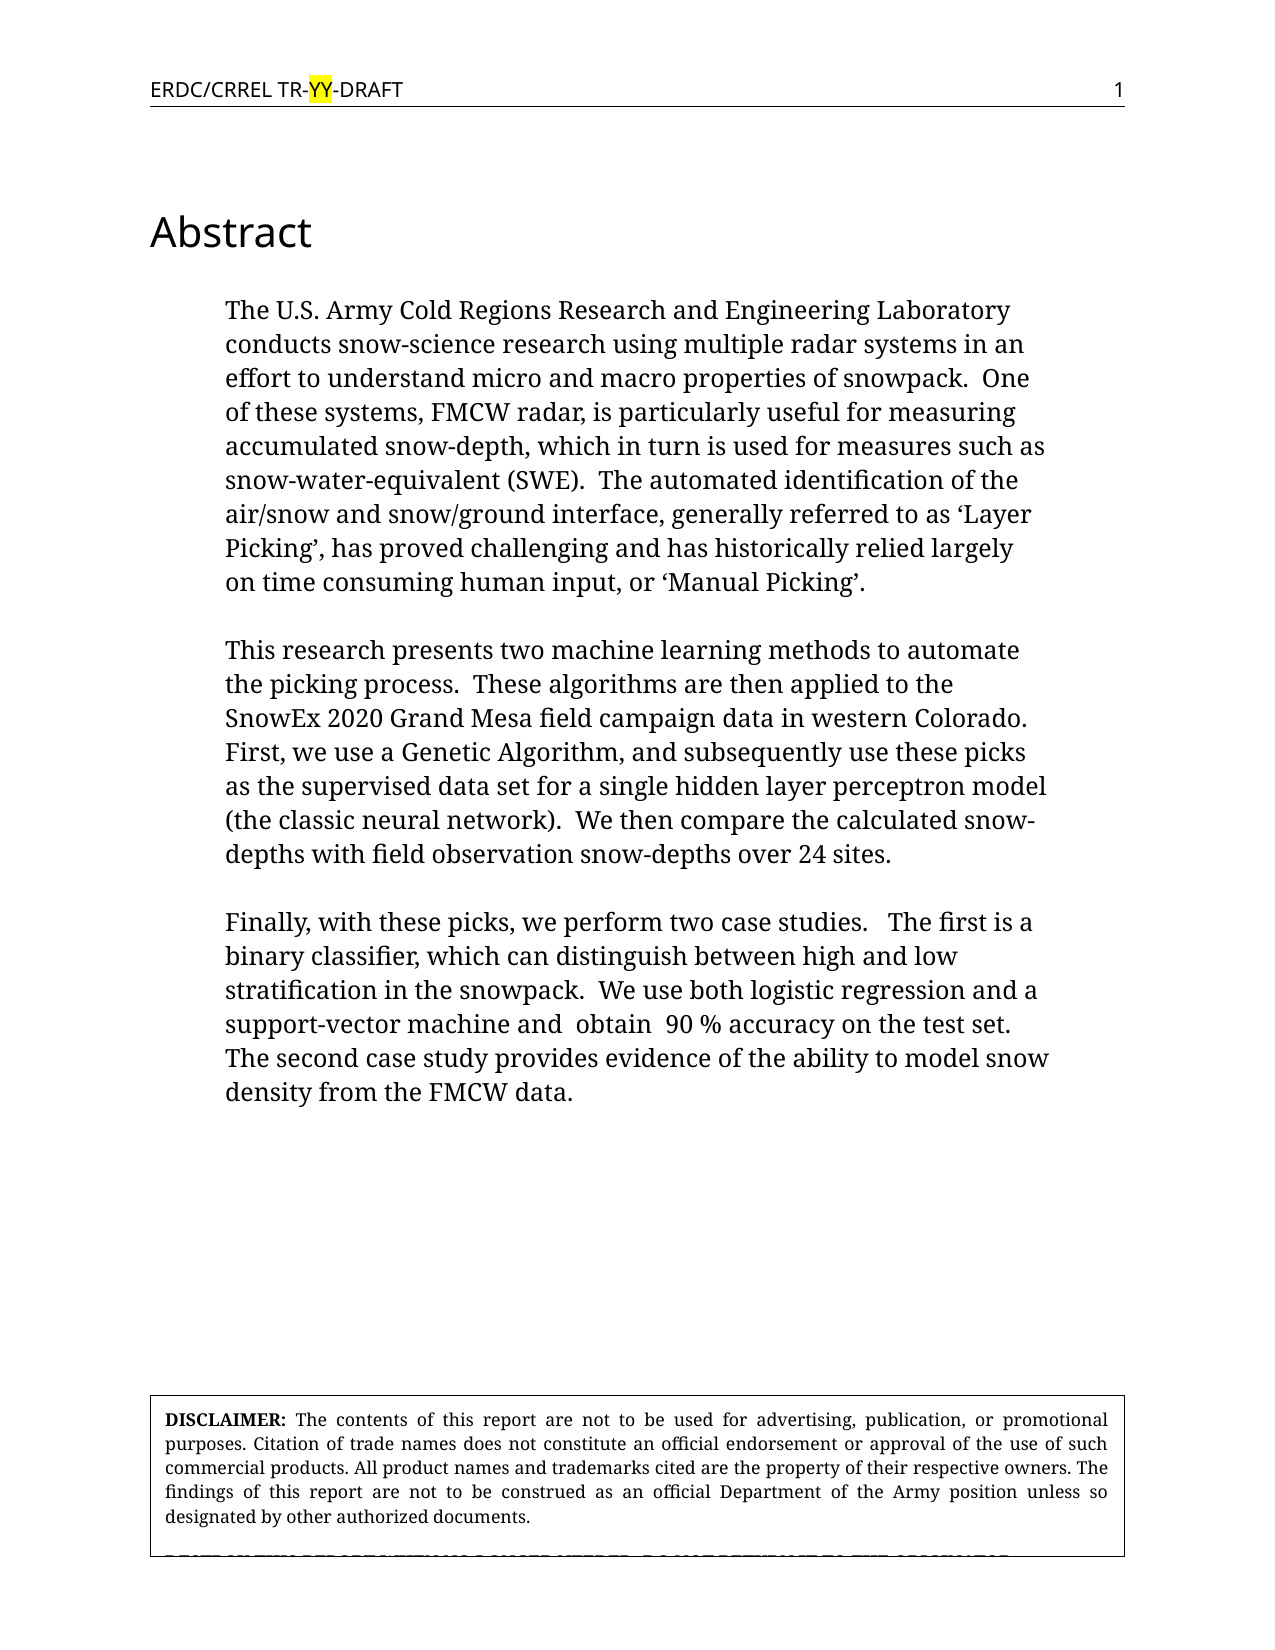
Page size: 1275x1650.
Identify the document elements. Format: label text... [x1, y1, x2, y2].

subtitle Abstract [150, 202, 1050, 259]
text This research presents two machine learning methods to automate the picking process. These algorithms are then applied to the SnowEx 2020 Grand Mesa field campaign data in western Colorado. First, we use a Genetic Algorithm, and subsequently use these picks as the supervised data set for a single hidden layer perceptron model (the classic neural network). We then compare the calculated snow-depths with field observation snow-depths over 24 sites. [225, 632, 1050, 871]
text Finally, with these picks, we perform two case studies. The first is a binary classifier, which can distinguish between high and low stratification in the snowpack. We use both logistic regression and a support-vector machine and obtain 90 % accuracy on the test set. The second case study provides evidence of the ability to model snow density from the FMCW data. [225, 904, 1050, 1108]
text The U.S. Army Cold Regions Research and Engineering Laboratory conducts snow-science research using multiple radar systems in an effort to understand micro and macro properties of snowpack. One of these systems, FMCW radar, is particularly useful for measuring accumulated snow-depth, which in turn is used for measures such as snow-water-equivalent (SWE). The automated identification of the air/snow and snow/ground interface, generally referred to as ‘Layer Picking’, has proved challenging and has historically relied largely on time consuming human input, or ‘Manual Picking’. [225, 292, 1050, 599]
